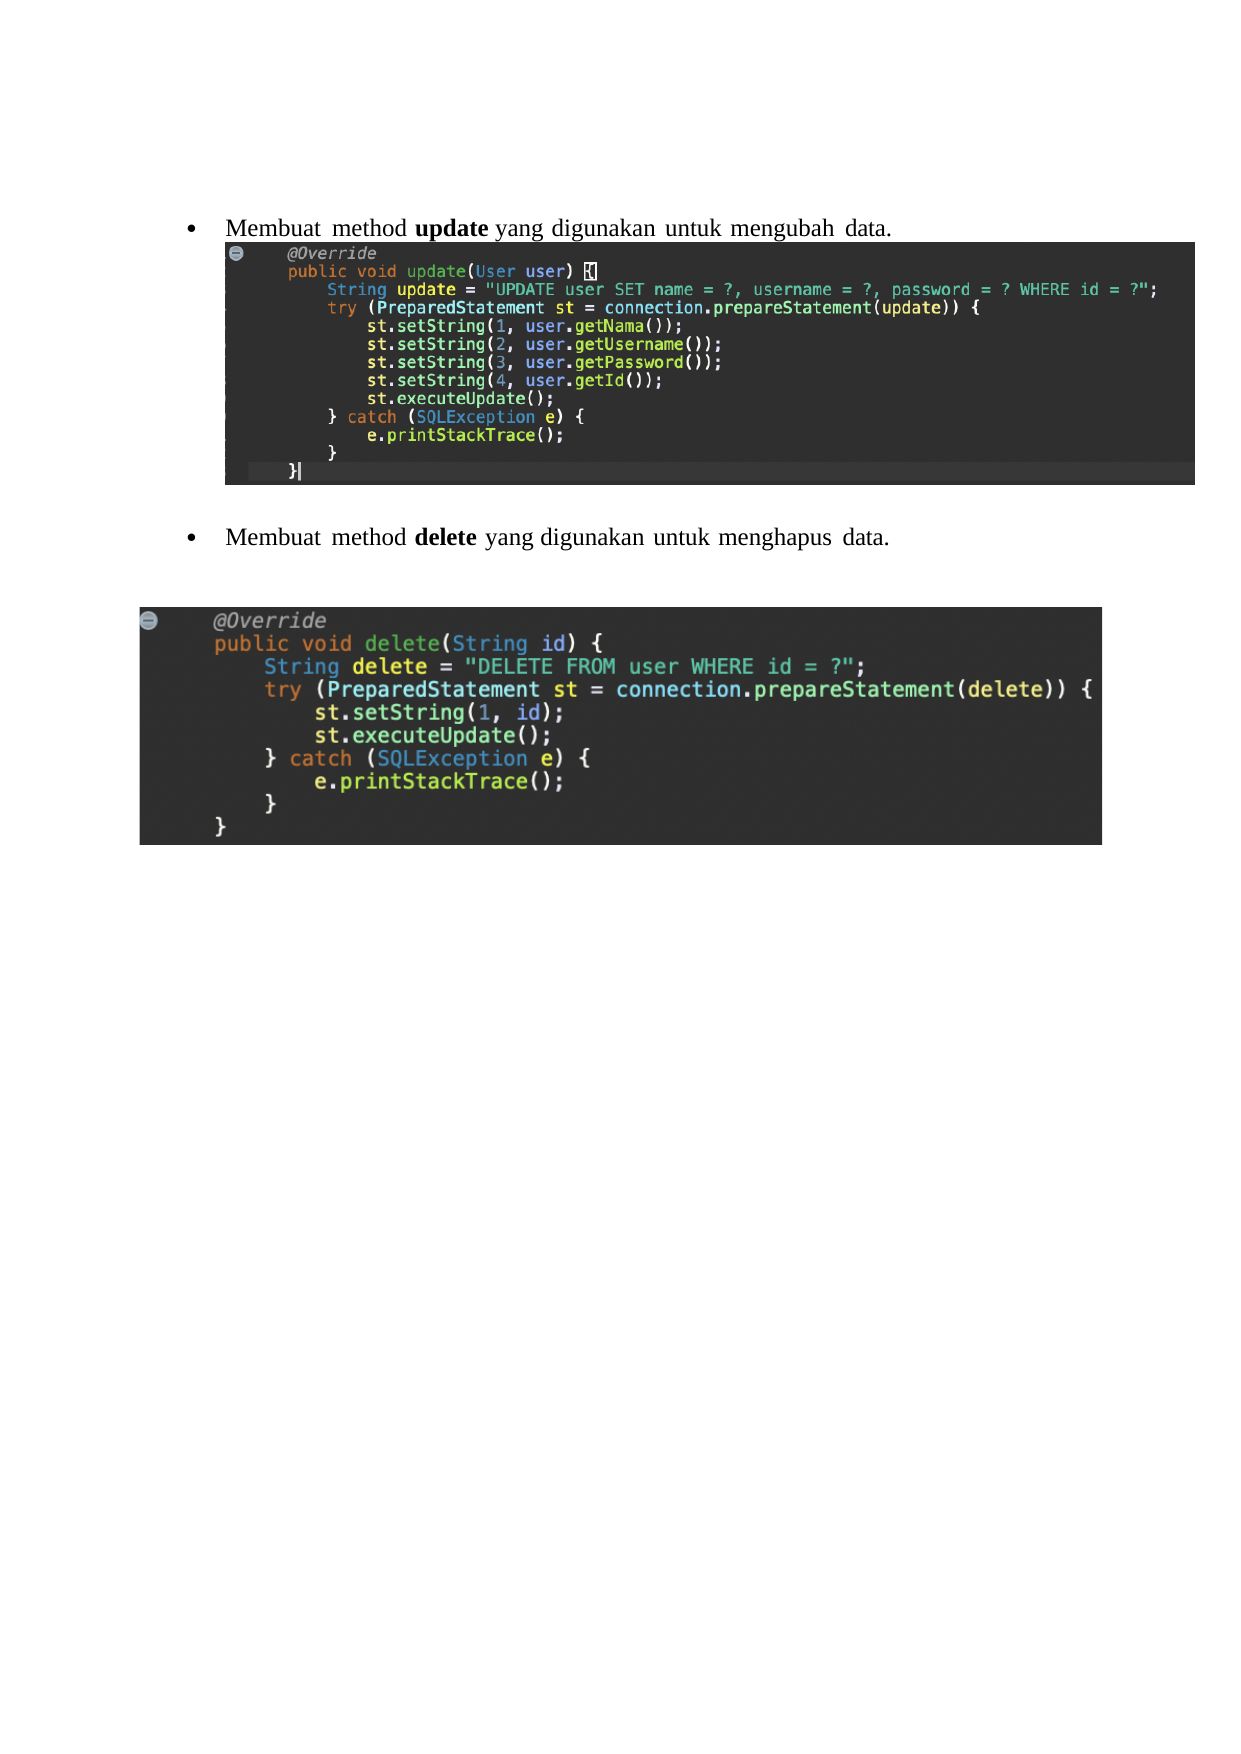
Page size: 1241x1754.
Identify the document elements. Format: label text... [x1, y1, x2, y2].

list Membuat method delete yang digunakan untuk menghapus data. [188, 522, 1109, 551]
list Membuat method update yang digunakan untuk mengubah data. [188, 213, 1109, 241]
picture [225, 242, 1195, 485]
picture [139, 607, 1103, 845]
